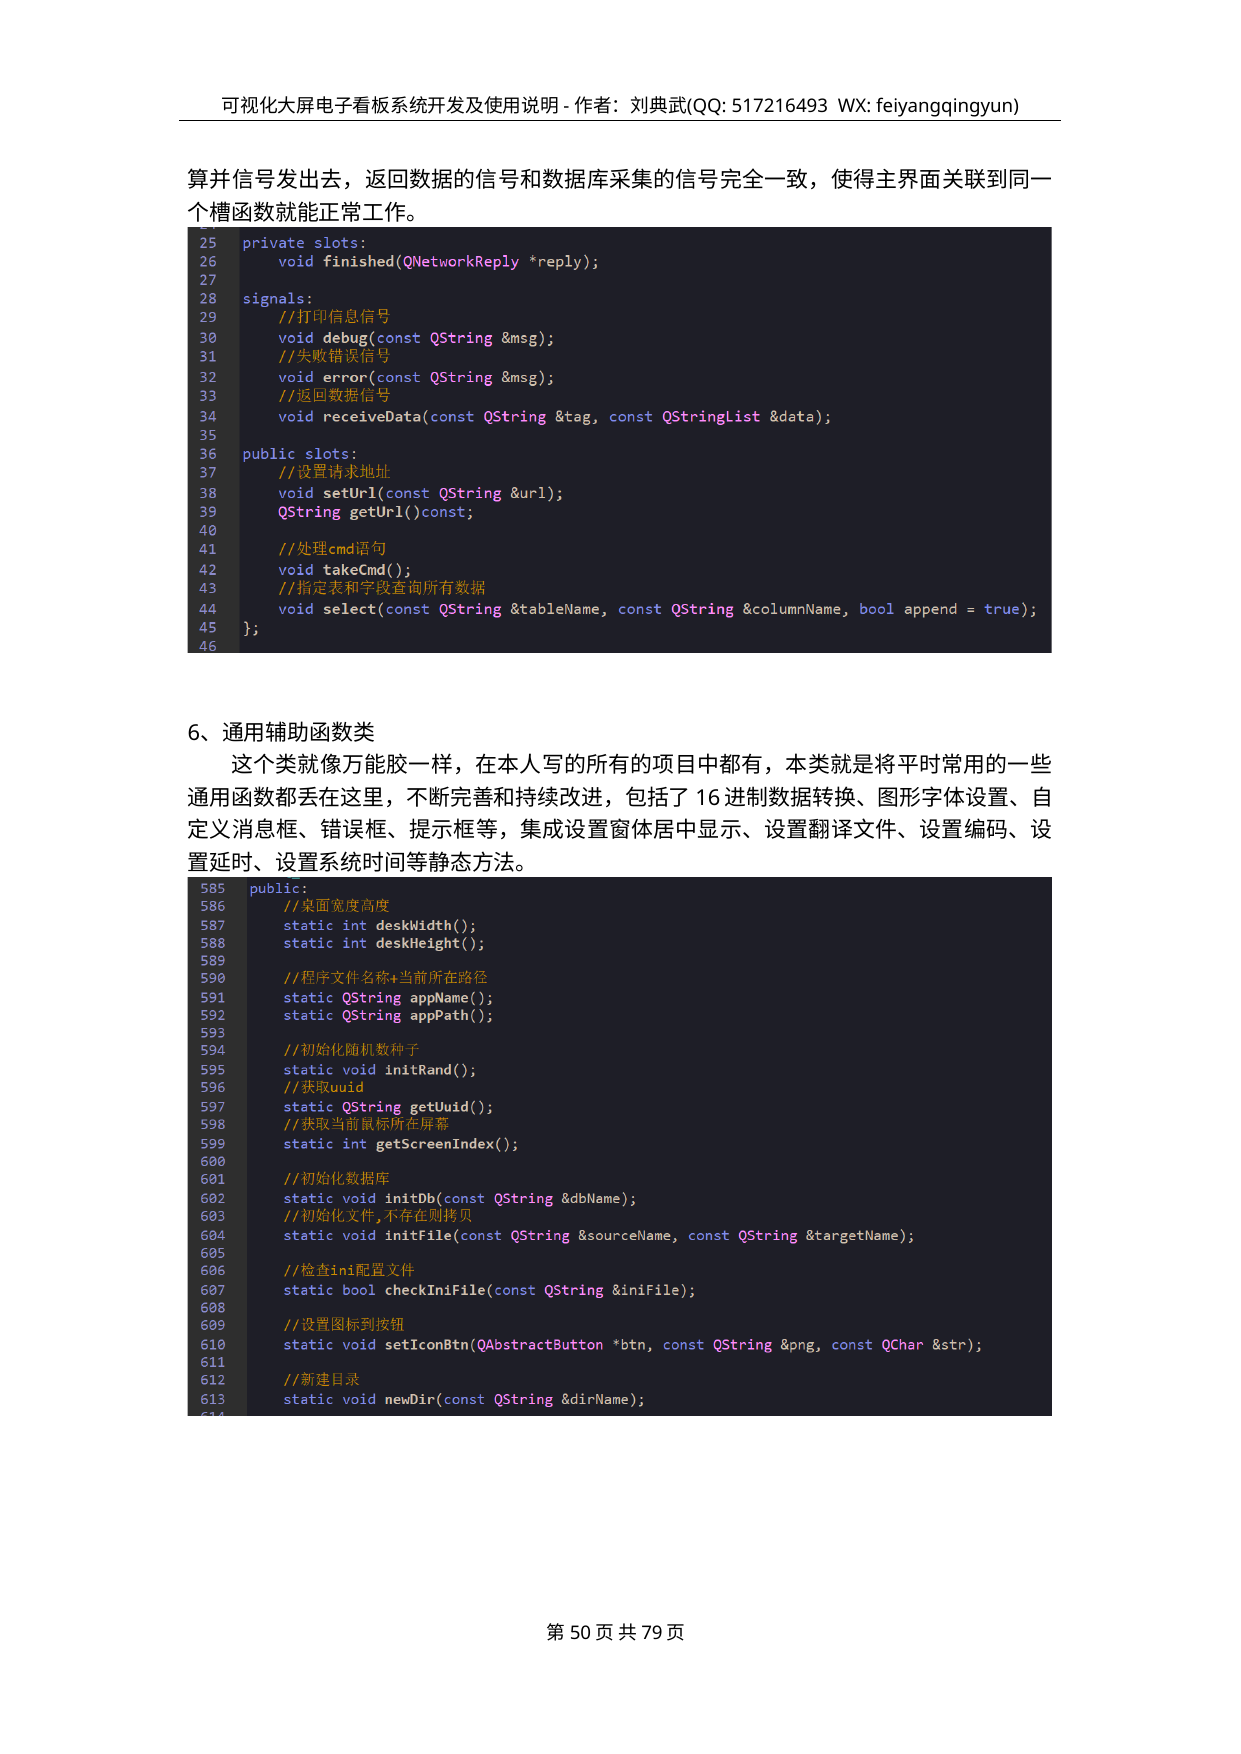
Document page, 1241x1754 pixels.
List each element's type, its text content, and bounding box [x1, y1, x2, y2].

text 这个类就像万能胶一样，在本人写的所有的项目中都有，本类就是将平时常用的一些通用函数都丢在这里，不断完善和持续改进，包括了16进制数据转换、图形字体设置、自定义消息框、错误框、提示框等，集成设置窗体居中显示、设置翻译文件、设置编码、设置延时、设置系统时间等静态方法。 [187, 747, 1053, 877]
text 6、通用辅助函数类 [187, 714, 1053, 747]
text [187, 162, 1053, 227]
picture [187, 227, 1052, 653]
picture [187, 877, 1052, 1416]
